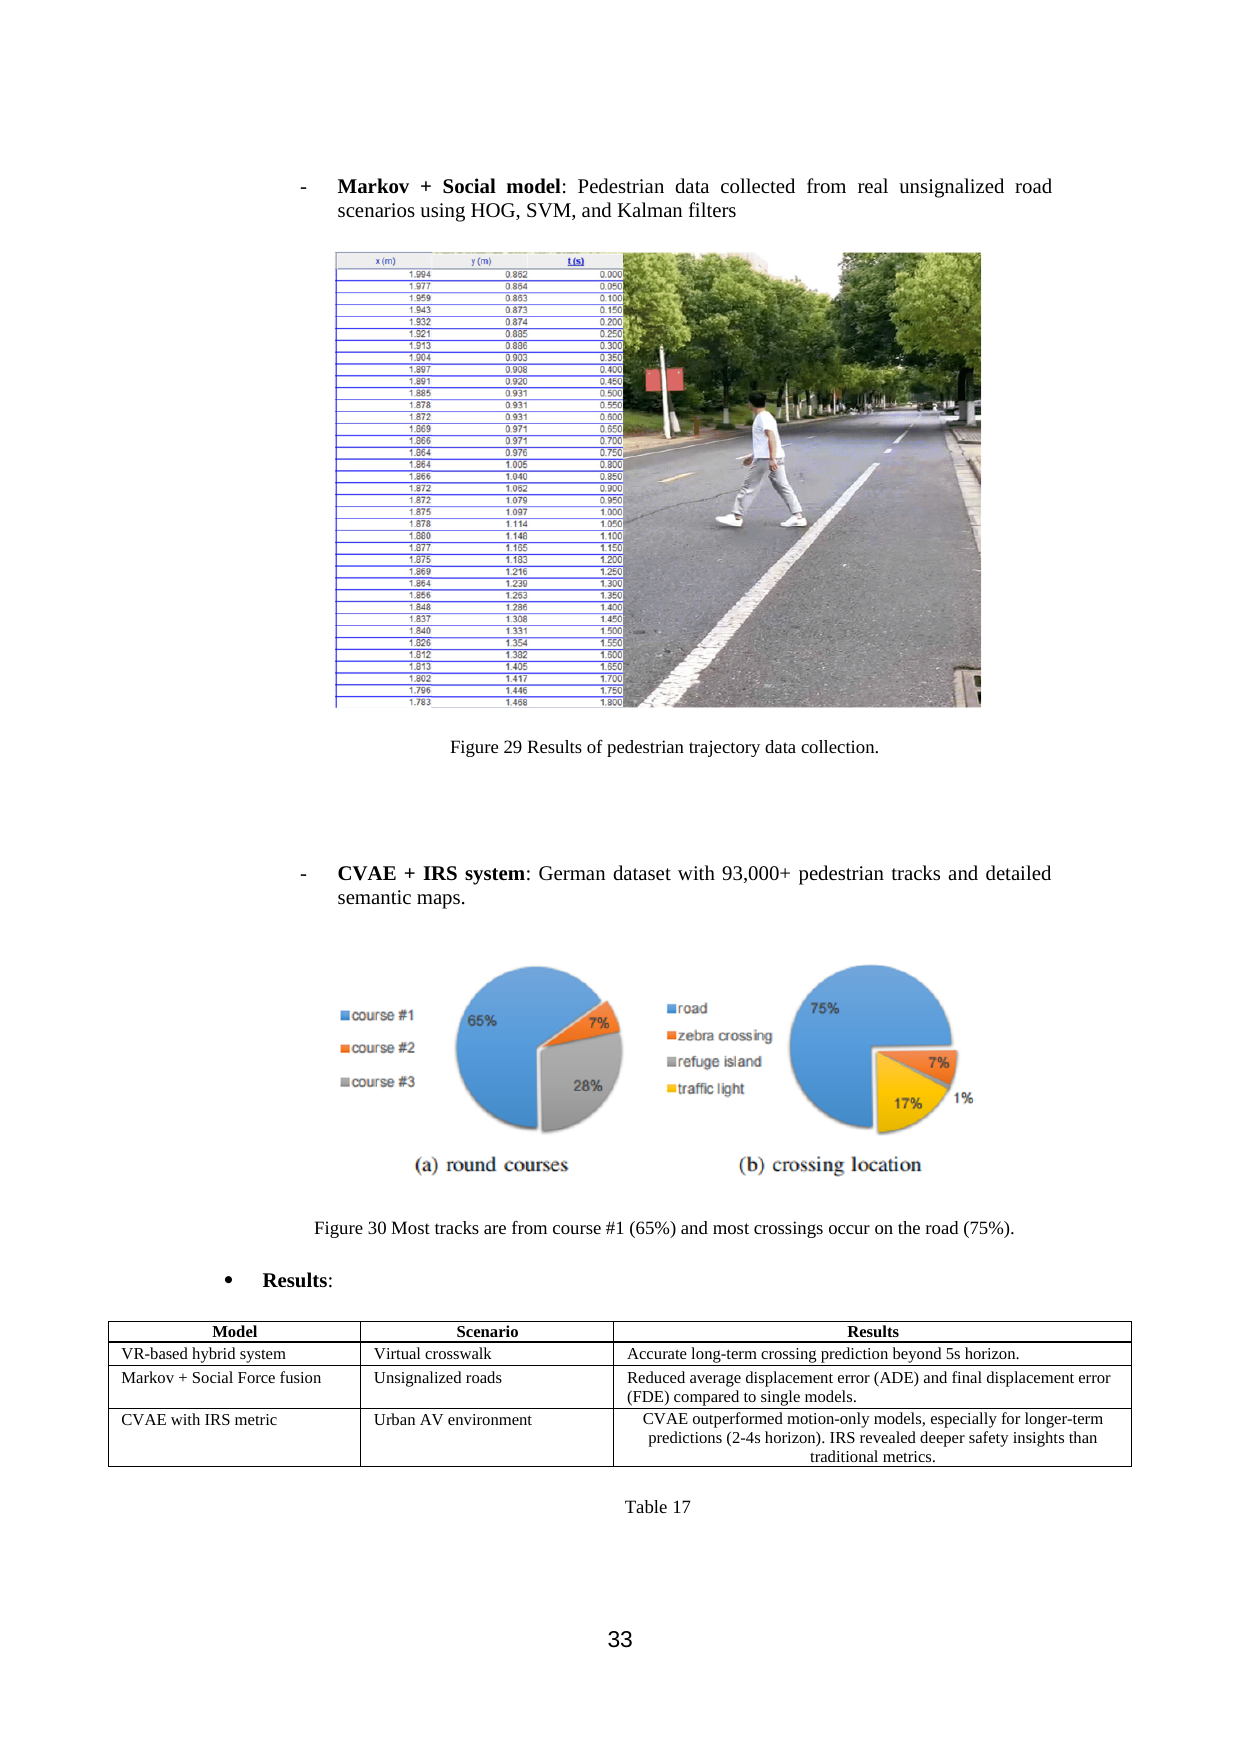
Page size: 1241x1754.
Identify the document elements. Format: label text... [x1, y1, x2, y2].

table_header Results [614, 1322, 1131, 1341]
picture [334, 251, 982, 708]
table_cell [109, 1366, 360, 1407]
list Markov + Social model: Pedestrian data collected from real unsignalized road scenarios using HOG, SVM, and Kalman filters [300, 174, 1053, 222]
table_cell [614, 1366, 1131, 1407]
table_cell [361, 1409, 613, 1466]
table_cell [361, 1366, 613, 1407]
table_cell [614, 1343, 1131, 1365]
table_header Scenario [361, 1322, 613, 1341]
table_cell [109, 1409, 360, 1466]
text Figure 29 Results of pedestrian trajectory data collection. [187, 736, 1053, 758]
picture [325, 962, 990, 1181]
list Results: [225, 1268, 1053, 1292]
text Table 17 [262, 1496, 1053, 1518]
table_cell [361, 1343, 613, 1365]
table_cell [109, 1343, 360, 1365]
text Figure 30 Most tracks are from course #1 (65%) and most crossings occur on the road (75%). [187, 1217, 1053, 1239]
table_header Model [109, 1322, 360, 1341]
list CVAE + IRS system: German dataset with 93,000+ pedestrian tracks and detailed semantic maps. [300, 861, 1053, 909]
table_cell CVAE outperformed motion-only models, especially for longer-term predictions (2-4s horizon). IRS revealed deeper safety insights than traditional metrics. [614, 1409, 1131, 1466]
